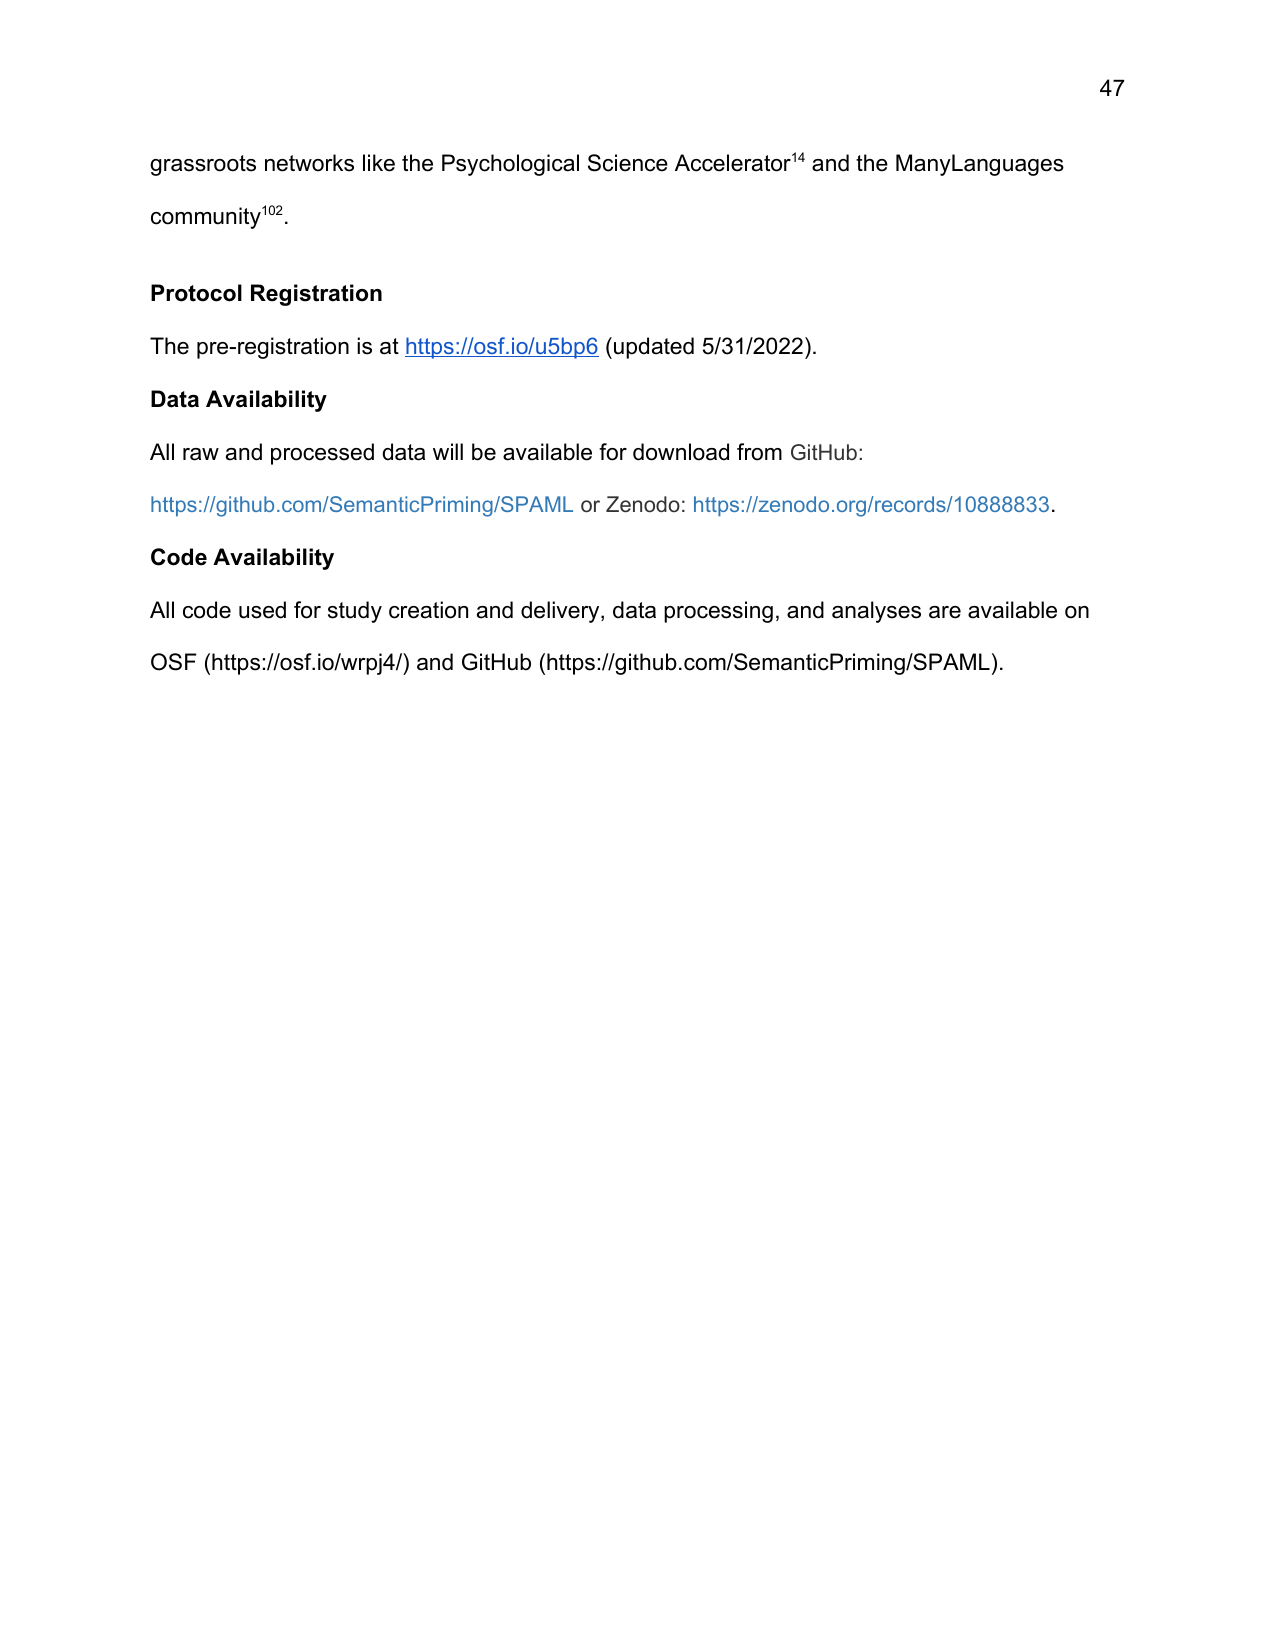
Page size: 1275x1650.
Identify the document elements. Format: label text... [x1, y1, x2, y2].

text Data Availability [150, 386, 1125, 412]
text Code Availability [150, 544, 1125, 570]
text All code used for study creation and delivery, data processing, and analyses are available on OSF (https://osf.io/wrpj4/) and GitHub (https://github.com/SemanticPriming/SPAML). [150, 597, 1125, 676]
text The pre-registration is at https://osf.io/u5bp6 (updated 5/31/2022). [150, 333, 1125, 359]
text Protocol Registration [150, 280, 1125, 307]
text All raw and processed data will be available for download from GitHub: https://github.com/SemanticPriming/SPAML or Zenodo: https://zenodo.org/records/10888833. [150, 438, 1125, 518]
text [150, 150, 1125, 229]
